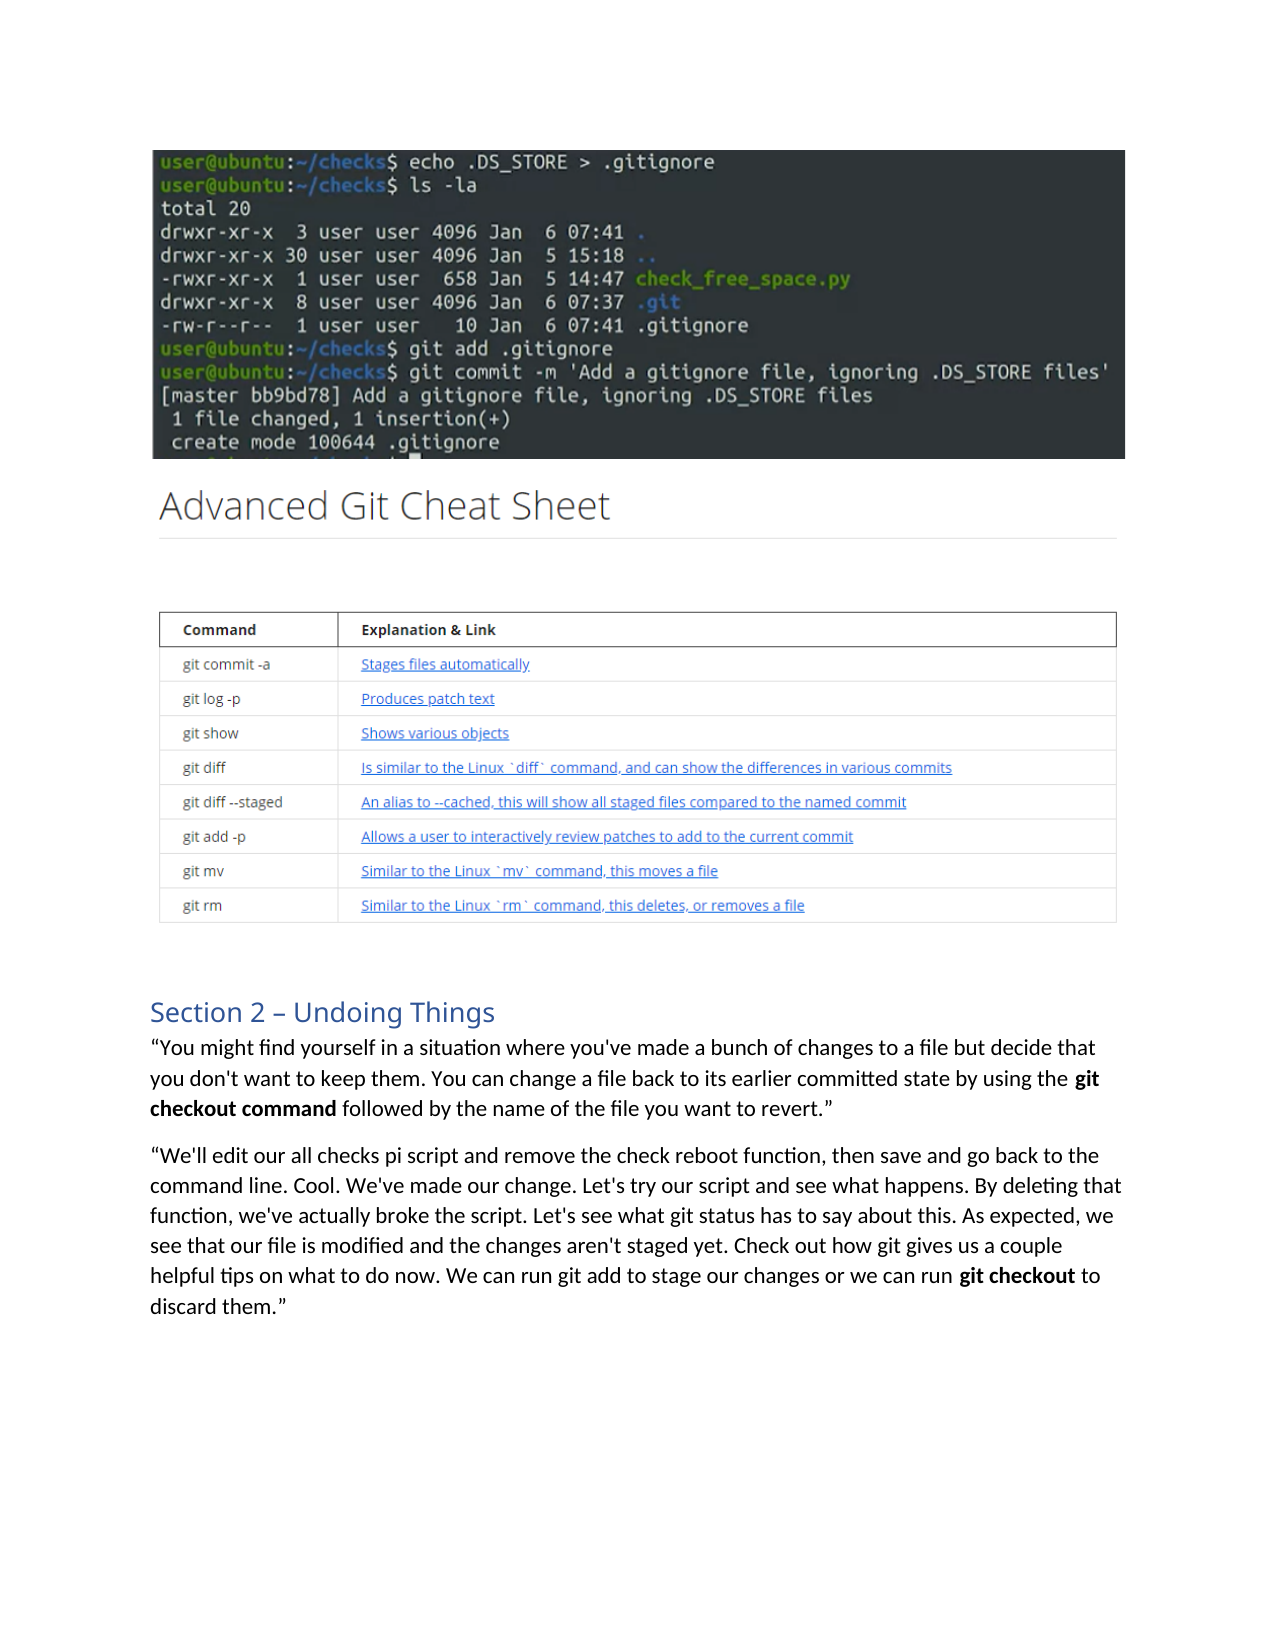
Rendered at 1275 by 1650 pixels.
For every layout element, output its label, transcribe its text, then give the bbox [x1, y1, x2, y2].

subtitle Section 2 – Undoing Things [150, 994, 1125, 1031]
text “You might find yourself in a situation where you've made a bunch of changes to a file but decide that you don't want to keep them. You can change a file back to its earlier committed state by using the git checkout command followed by the name of the file you want to revert.” [150, 1033, 1125, 1122]
text “We'll edit our all checks pi script and remove the check reboot function, then save and go back to the command line. Cool. We've made our change. Let's try our script and see what happens. By deleting that function, we've actually broke the script. Let's see what git status has to say about this. As expected, we see that our file is modified and the changes aren't staged yet. Check out how git gives us a couple helpful tips on what to do now. We can run git add to stage our changes or we can run git checkout to discard them.” [150, 1141, 1125, 1320]
picture [150, 150, 1125, 459]
picture [150, 477, 1125, 931]
